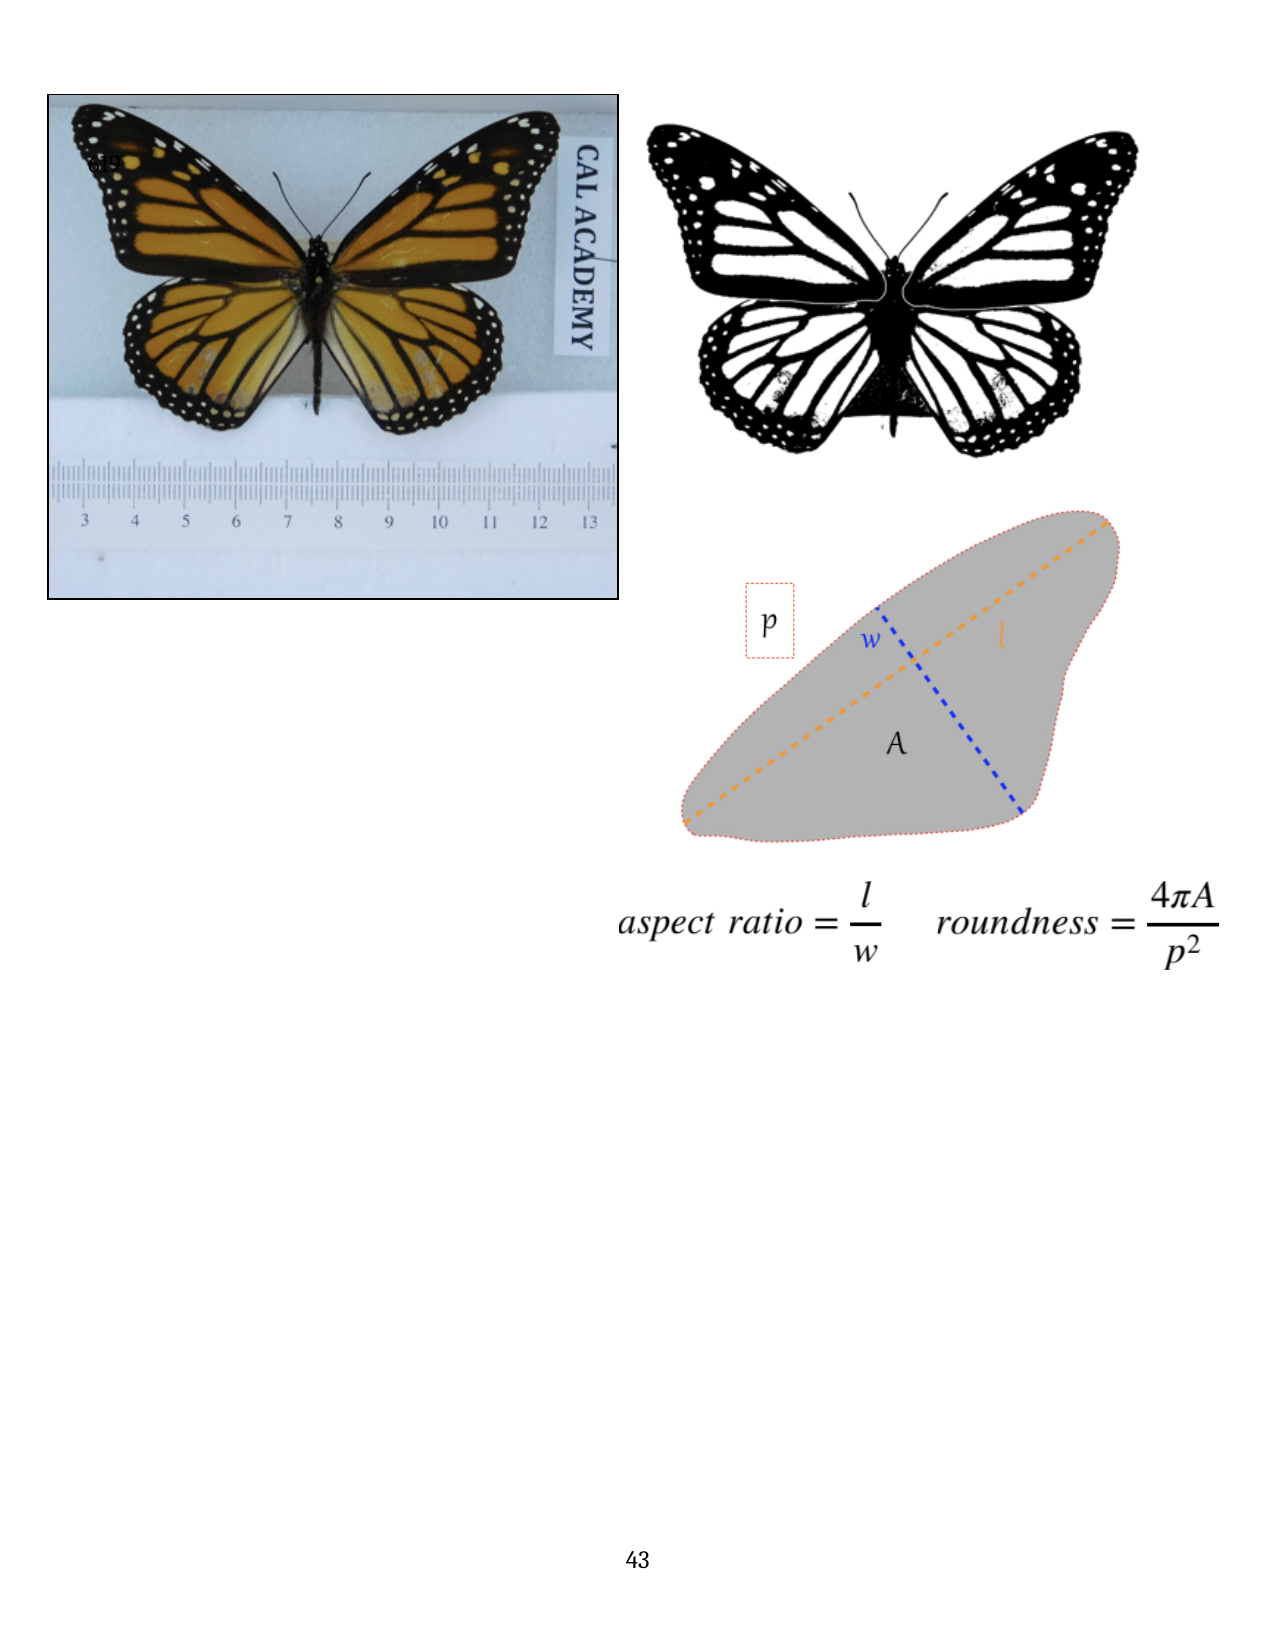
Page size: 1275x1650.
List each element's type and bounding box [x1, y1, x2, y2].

picture [49, 95, 617, 598]
picture [675, 506, 1125, 849]
picture [635, 112, 1144, 469]
